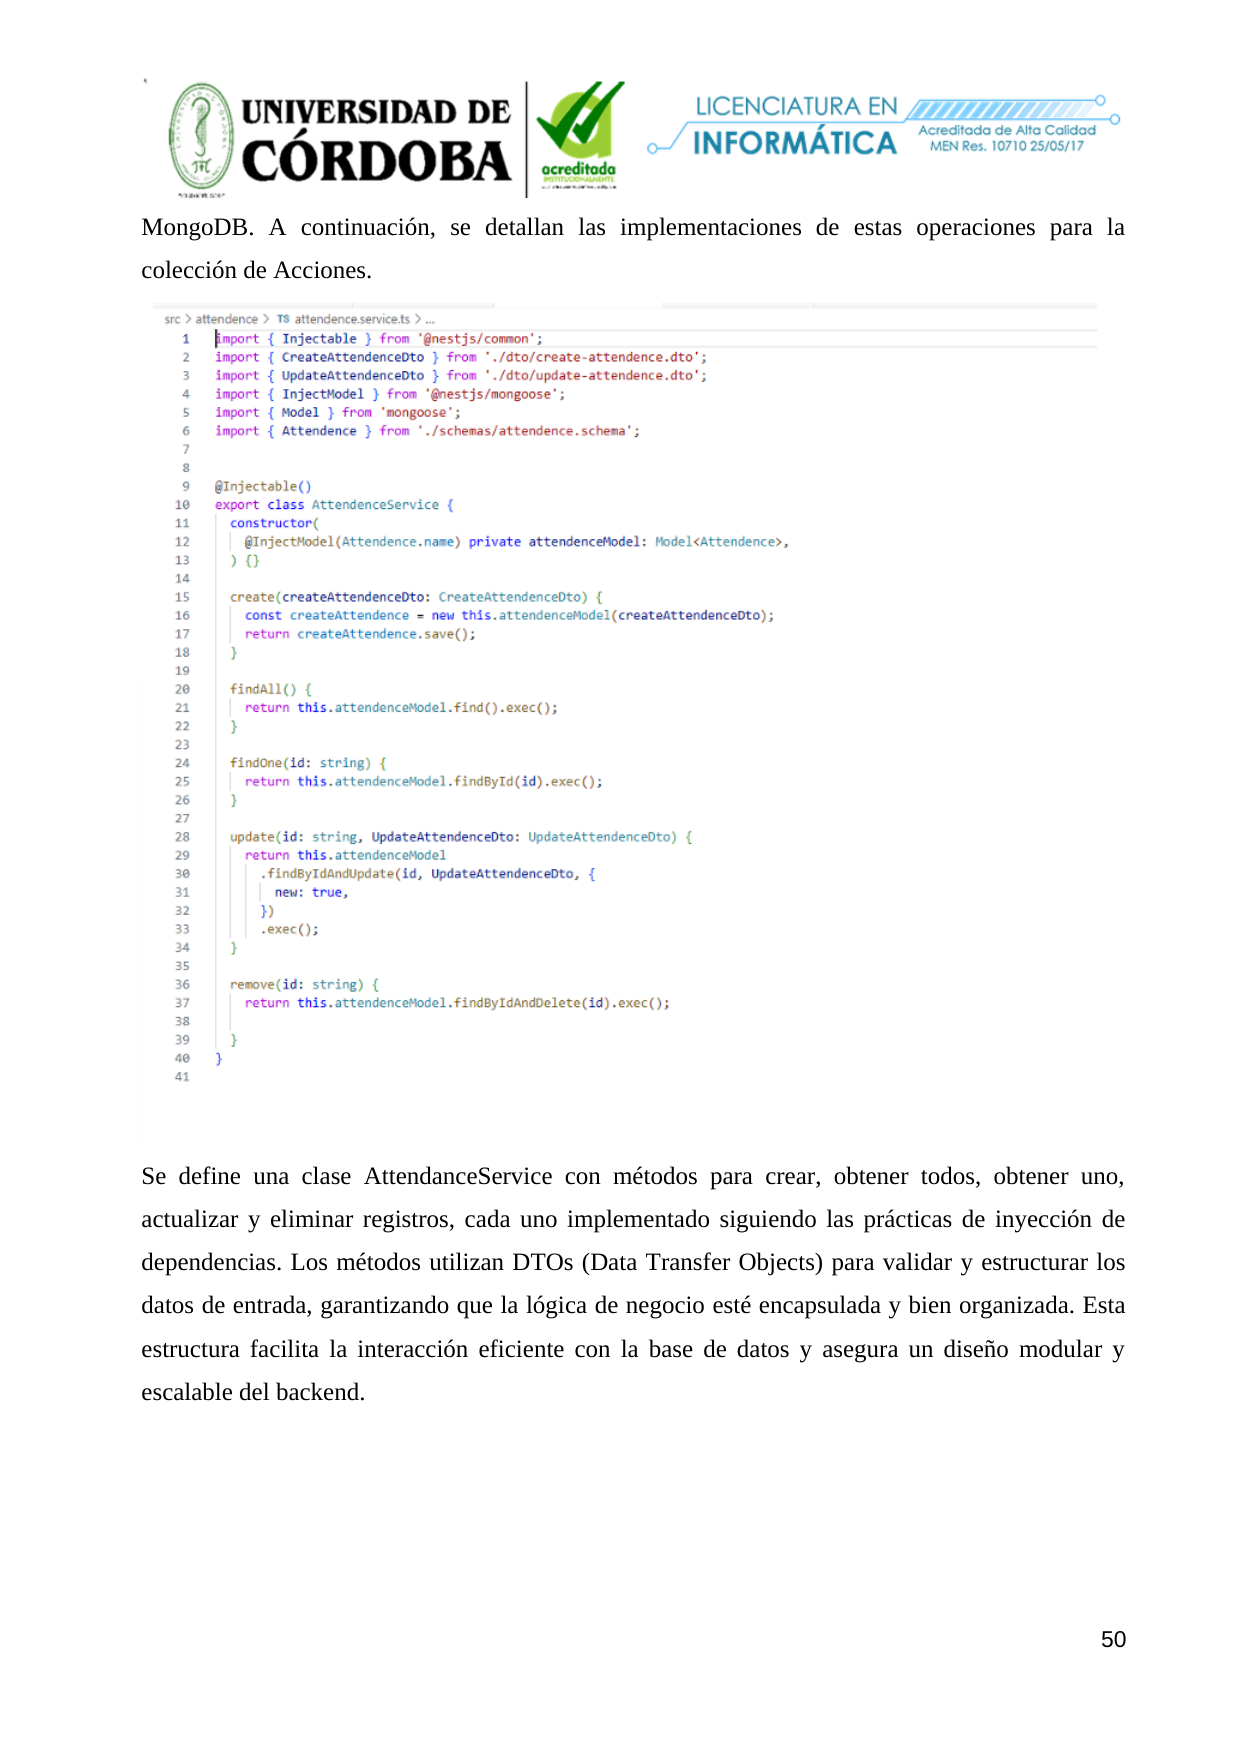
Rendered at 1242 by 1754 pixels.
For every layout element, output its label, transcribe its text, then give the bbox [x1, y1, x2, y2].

picture [136, 52, 1127, 213]
text Se define una clase AttendanceService con métodos para crear, obtener todos, obtener uno, actualizar y eliminar registros, cada uno implementado siguiendo las prácticas de inyección de dependencias. Los métodos utilizan DTOs (Data Transfer Objects) para validar y estructurar los datos de entrada, garantizando que la lógica de negocio esté encapsulada y bien organizada. Esta estructura facilita la interacción eficiente con la base de datos y asegura un diseño modular y escalable del backend. [141, 1161, 1126, 1406]
picture [141, 298, 1131, 1149]
